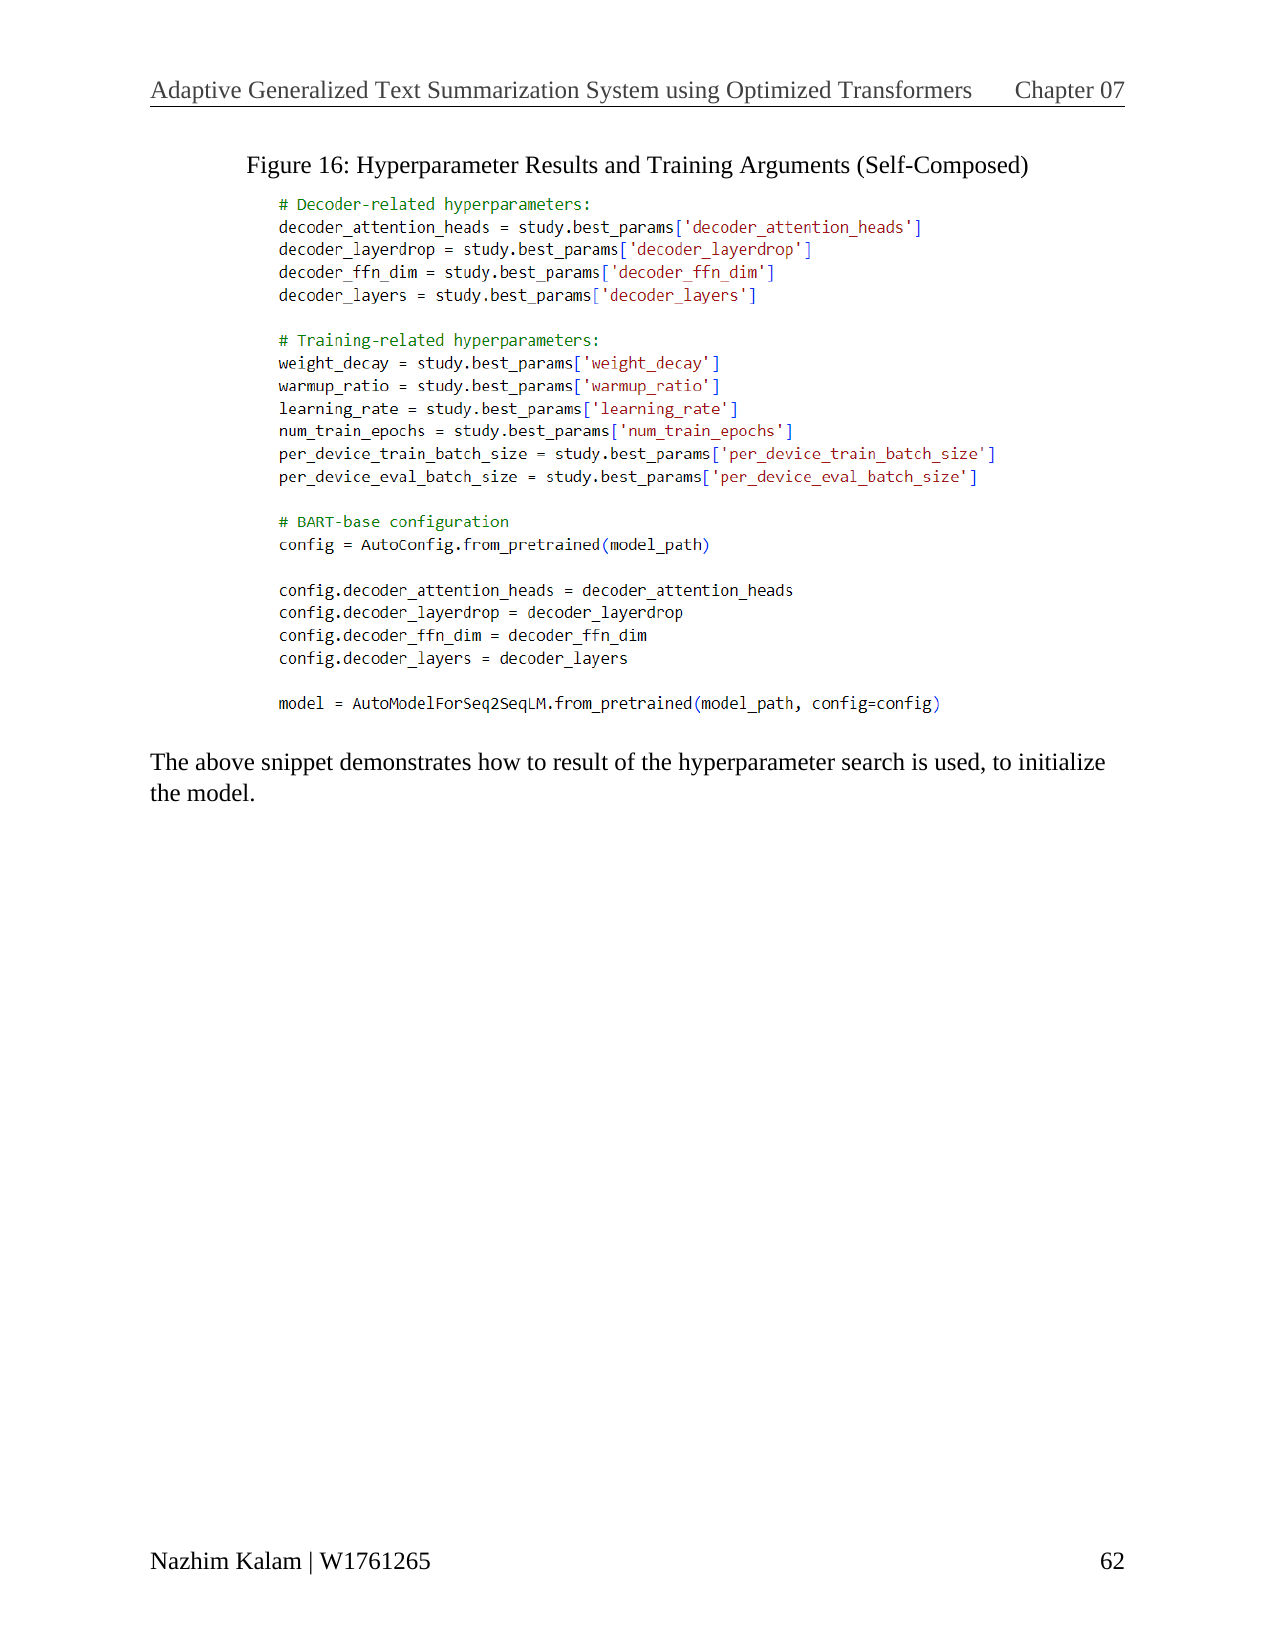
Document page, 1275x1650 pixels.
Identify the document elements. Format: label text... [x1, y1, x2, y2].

picture [272, 195, 1003, 717]
text The above snippet demonstrates how to result of the hyperparameter search is used, to initialize the model. [150, 747, 1125, 807]
text Figure 16: Hyperparameter Results and Training Arguments (Self-Composed) [150, 150, 1125, 179]
